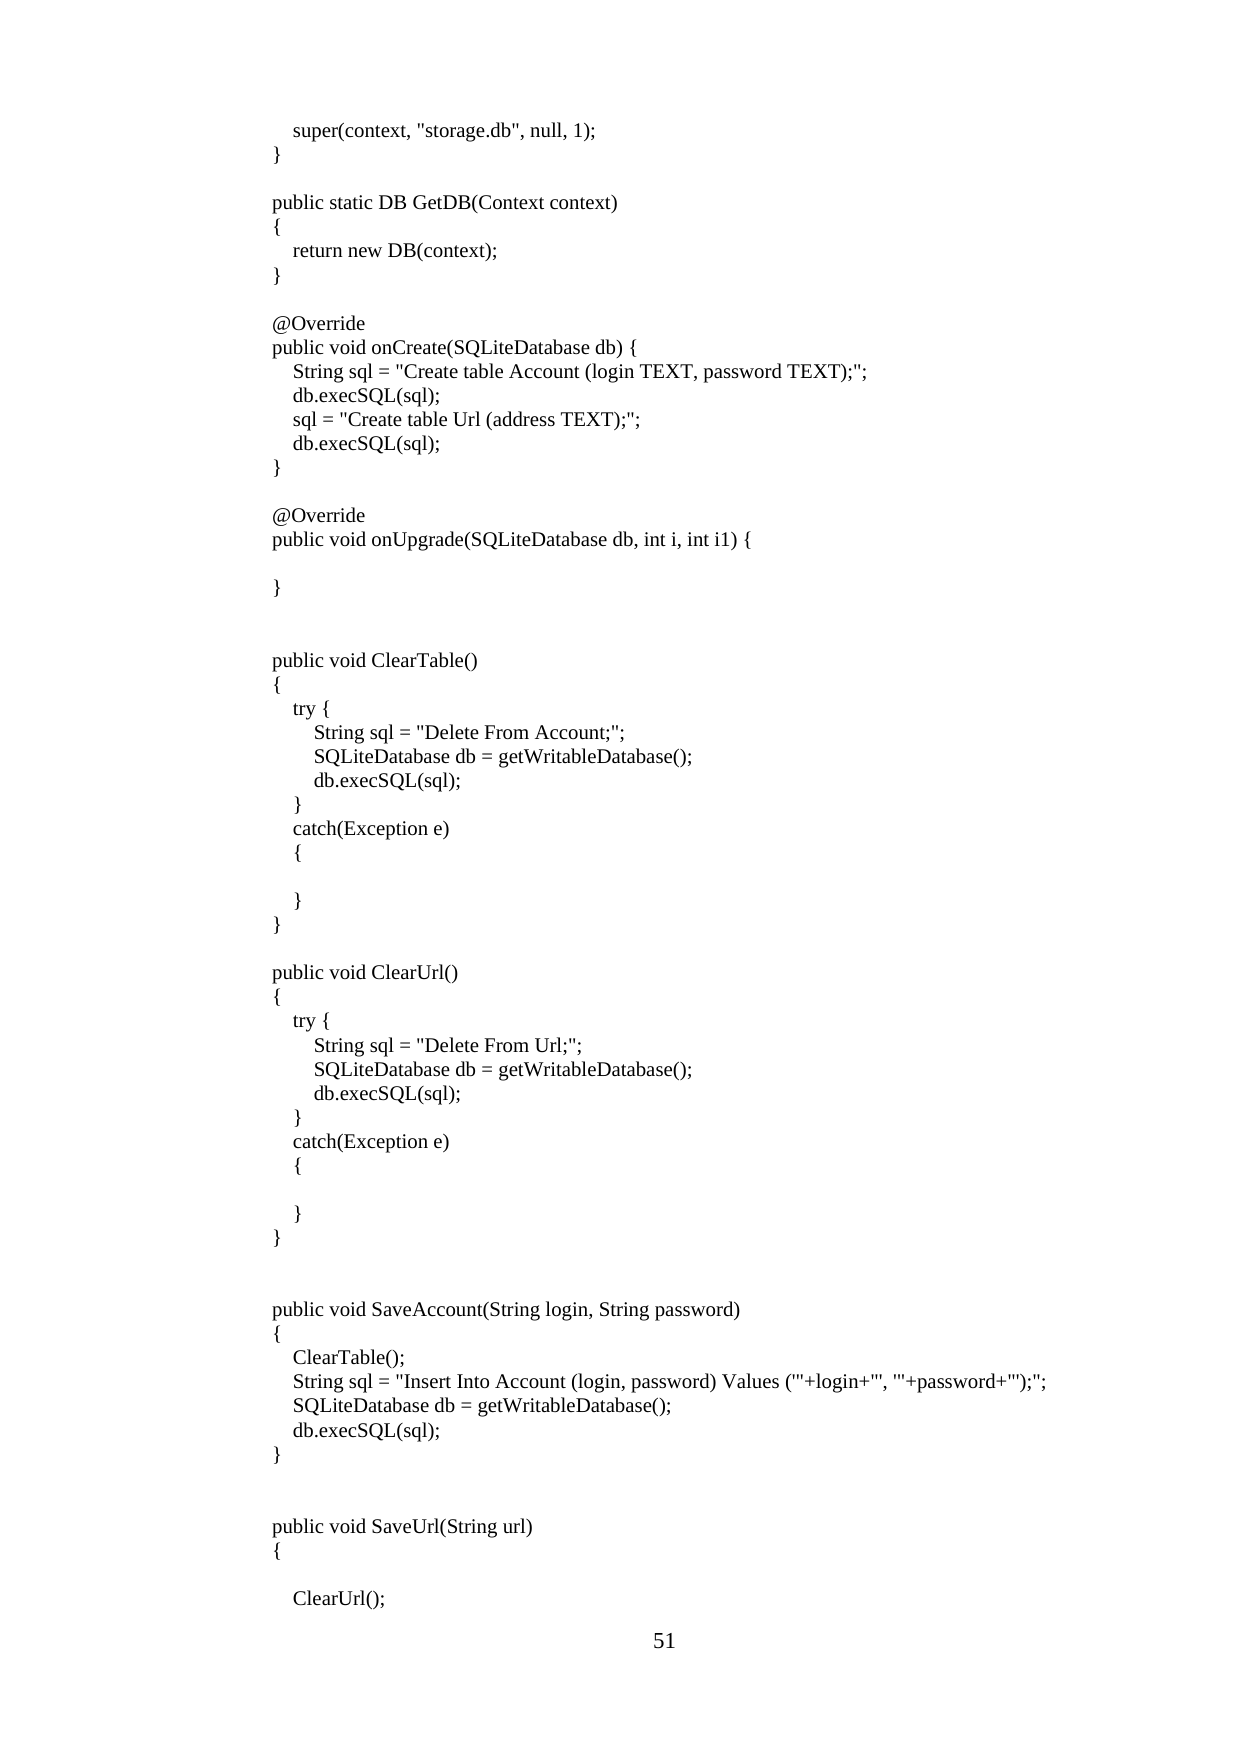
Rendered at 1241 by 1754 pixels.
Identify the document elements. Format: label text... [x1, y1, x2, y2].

text public void SaveAccount(String login, String password) [177, 1297, 1152, 1321]
text SQLiteDatabase db = getWritableDatabase(); [177, 1057, 1152, 1081]
text sql = "Create table Url (address TEXT);"; [177, 407, 1152, 431]
text } [177, 912, 1152, 936]
text ClearTable(); [177, 1345, 1152, 1369]
text catch(Exception e) [177, 1129, 1152, 1153]
text { [177, 840, 1152, 864]
text } [177, 455, 1152, 479]
text public static DB GetDB(Context context) [177, 190, 1152, 214]
text } [177, 1201, 1152, 1225]
text } [177, 142, 1152, 166]
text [177, 1393, 1152, 1417]
text public void ClearTable() [177, 647, 1152, 672]
text } [177, 262, 1152, 287]
text catch(Exception e) [177, 816, 1152, 840]
text db.execSQL(sql); [177, 1417, 1152, 1442]
text try { [177, 1008, 1152, 1032]
text } [177, 792, 1152, 816]
text String sql = "Delete From Account;"; [177, 720, 1152, 744]
text { [177, 214, 1152, 238]
text db.execSQL(sql); [177, 768, 1152, 792]
text } [177, 1442, 1152, 1466]
text } [177, 575, 1152, 599]
text { [177, 984, 1152, 1008]
text db.execSQL(sql); [177, 383, 1152, 407]
text { [177, 1321, 1152, 1345]
text super(context, "storage.db", null, 1); [177, 118, 1152, 142]
text ClearUrl(); [177, 1586, 1152, 1610]
text { [177, 1538, 1152, 1562]
text String sql = "Create table Account (login TEXT, password TEXT);"; [177, 359, 1152, 383]
text { [177, 1153, 1152, 1177]
text } [177, 1225, 1152, 1249]
text public void SaveUrl(String url) [177, 1514, 1152, 1538]
text @Override [177, 311, 1152, 335]
text db.execSQL(sql); [177, 1081, 1152, 1105]
text } [177, 888, 1152, 912]
text String sql = "Insert Into Account (login, password) Values ('"+login+"', '"+password+"');"; [177, 1369, 1152, 1393]
text } [177, 1105, 1152, 1129]
text try { [177, 696, 1152, 720]
text @Override [177, 503, 1152, 527]
text SQLiteDatabase db = getWritableDatabase(); [177, 744, 1152, 768]
text public void ClearUrl() [177, 960, 1152, 984]
text db.execSQL(sql); [177, 431, 1152, 455]
text public void onCreate(SQLiteDatabase db) { [177, 335, 1152, 359]
text String sql = "Delete From Url;"; [177, 1032, 1152, 1057]
text { [177, 672, 1152, 696]
text public void onUpgrade(SQLiteDatabase db, int i, int i1) { [177, 527, 1152, 551]
text return new DB(context); [177, 238, 1152, 262]
